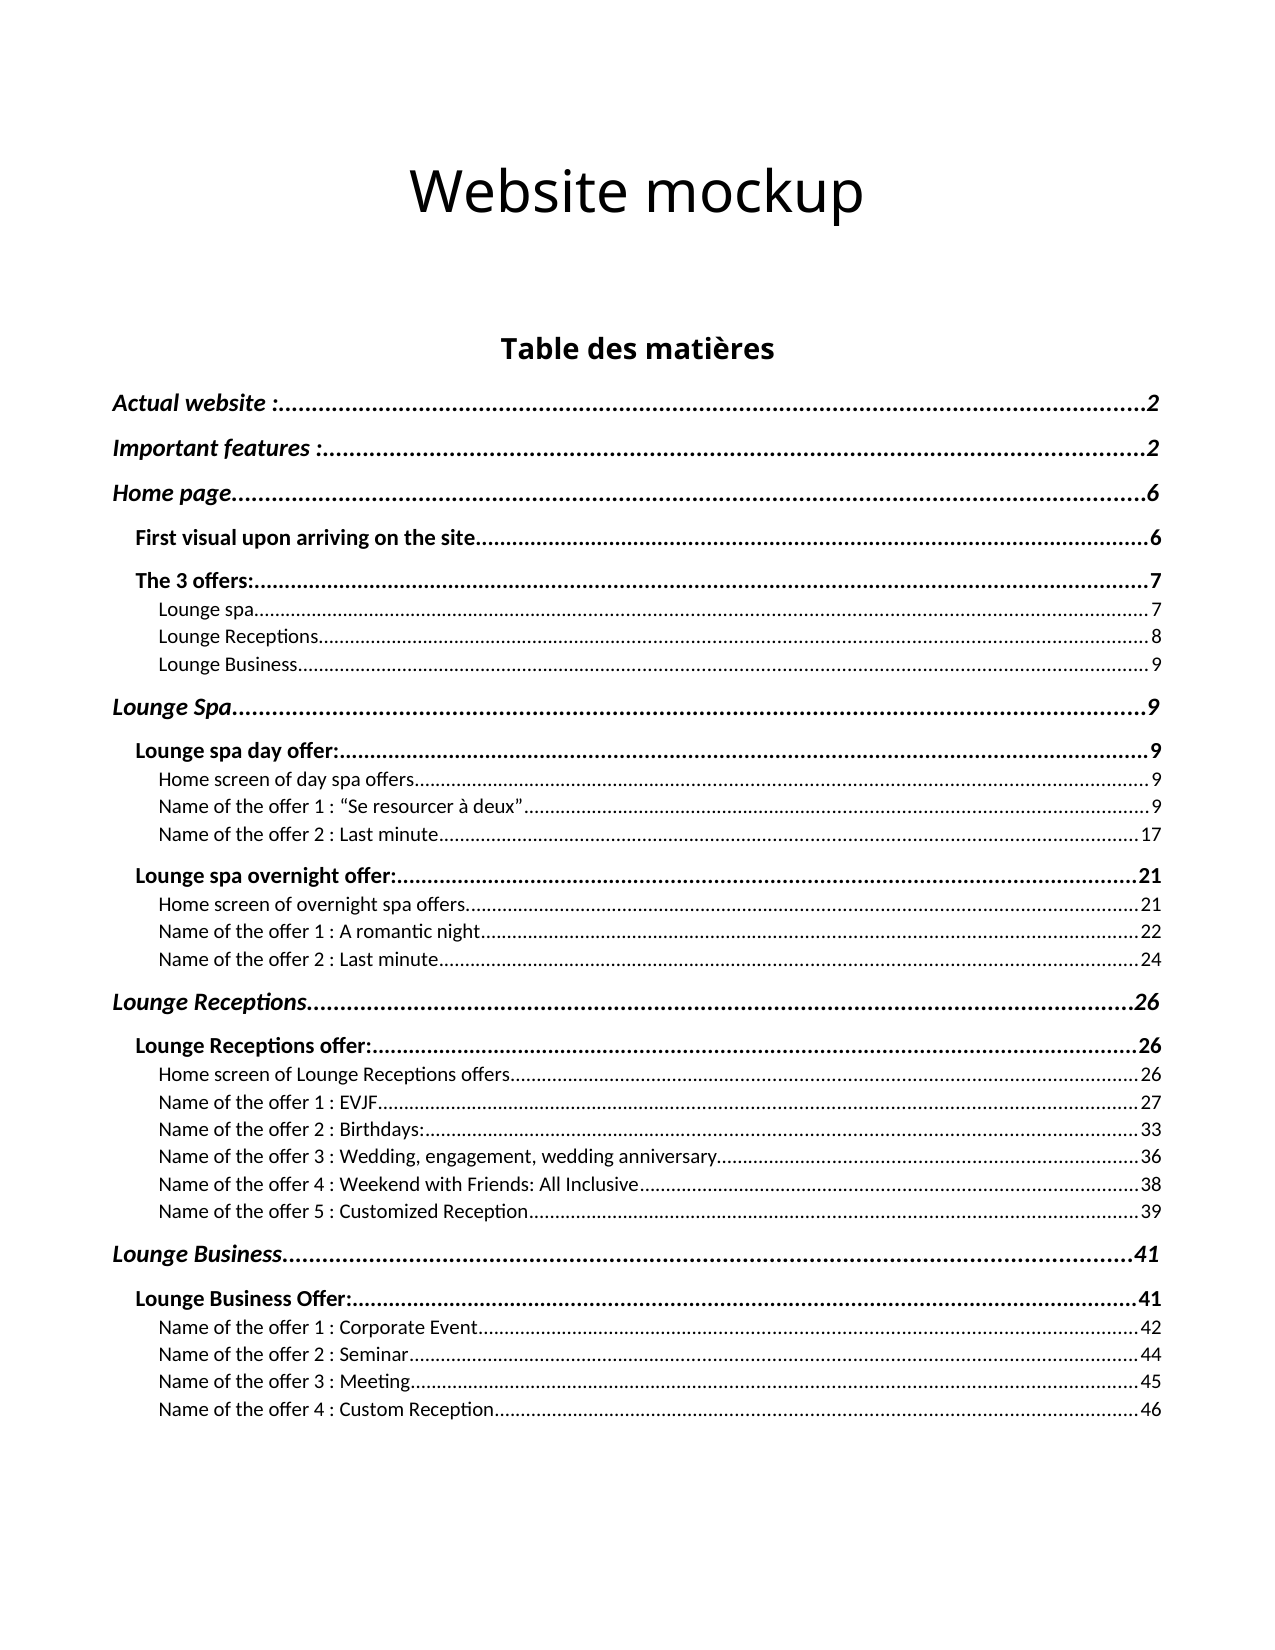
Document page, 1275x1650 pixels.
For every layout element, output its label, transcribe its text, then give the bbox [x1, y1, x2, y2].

text Website mockup [112, 150, 1162, 229]
